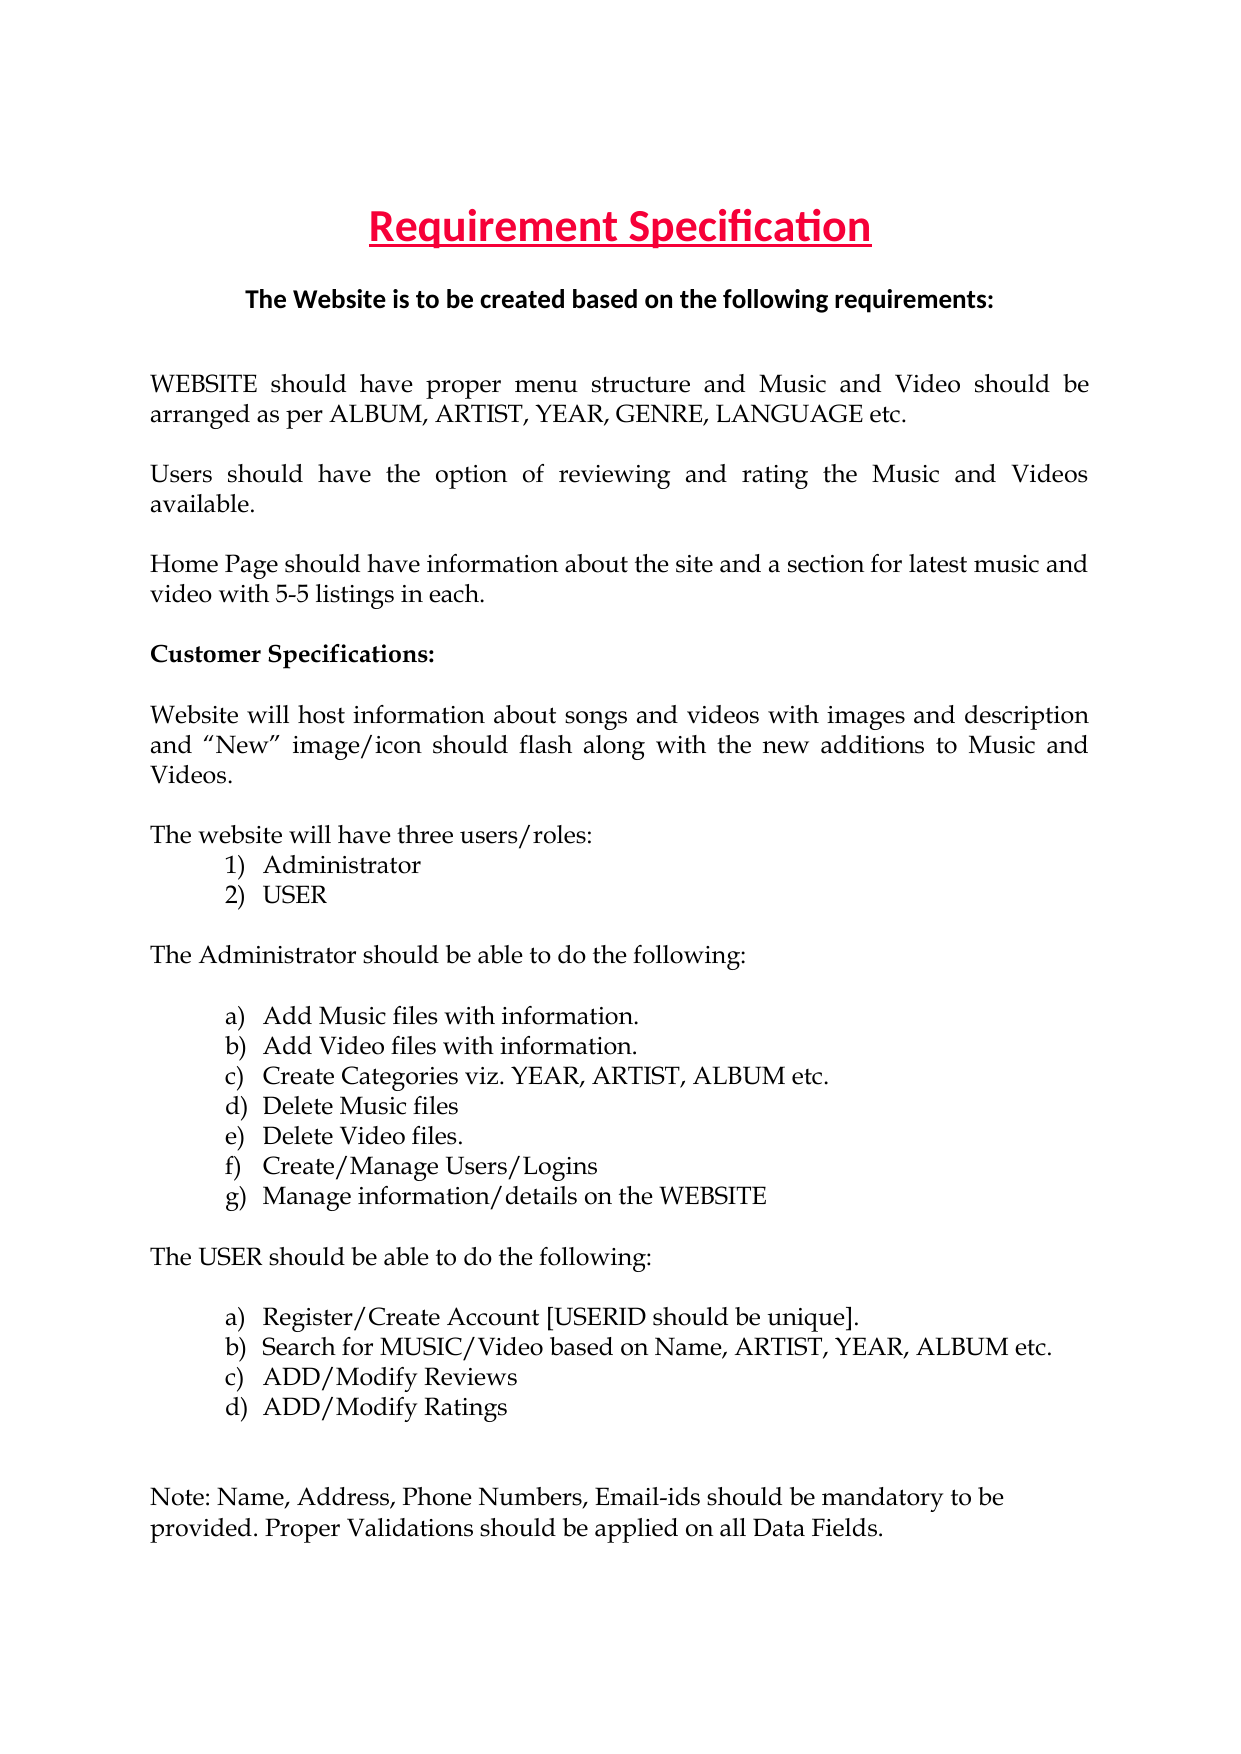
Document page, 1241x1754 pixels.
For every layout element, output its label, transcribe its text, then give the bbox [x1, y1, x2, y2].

text Requirement Specification [150, 197, 1090, 253]
list Manage information/details on the WEBSITE [225, 1182, 1090, 1212]
text The Website is to be created based on the following requirements: [150, 282, 1090, 315]
text Website will host information about songs and videos with images and description and “New” image/icon should flash along with the new additions to Music and Videos. [150, 700, 1090, 790]
text Customer Specifications: [150, 640, 1090, 670]
text Home Page should have information about the site and a section for latest music and video with 5-5 listings in each. [150, 549, 1090, 610]
list Register/Create Account [USERID should be unique]. [225, 1302, 1090, 1332]
list Add Video files with information. [225, 1031, 1090, 1061]
text Note: Name, Address, Phone Numbers, Email-ids should be mandatory to be provided. Proper Validations should be applied on all Data Fields. [150, 1483, 1090, 1543]
text The USER should be able to do the following: [150, 1242, 1090, 1272]
text The Administrator should be able to do the following: [150, 941, 1090, 971]
list ADD/Modify Reviews [225, 1362, 1090, 1392]
list Administrator [225, 851, 1090, 881]
list Create Categories viz. YEAR, ARTIST, ALBUM etc. [225, 1061, 1090, 1091]
list Add Music files with information. [225, 1001, 1090, 1031]
list USER [225, 881, 1090, 911]
list ADD/Modify Ratings [225, 1392, 1090, 1422]
text WEBSITE should have proper menu structure and Music and Video should be arranged as per ALBUM, ARTIST, YEAR, GENRE, LANGUAGE etc. [150, 369, 1090, 429]
list Delete Video files. [225, 1121, 1090, 1152]
text The website will have three users/roles: [150, 820, 1090, 851]
list Delete Music files [225, 1091, 1090, 1121]
text Users should have the option of reviewing and rating the Music and Videos available. [150, 459, 1090, 519]
list Search for MUSIC/Video based on Name, ARTIST, YEAR, ALBUM etc. [225, 1332, 1090, 1362]
list Create/Manage Users/Logins [225, 1152, 1090, 1182]
